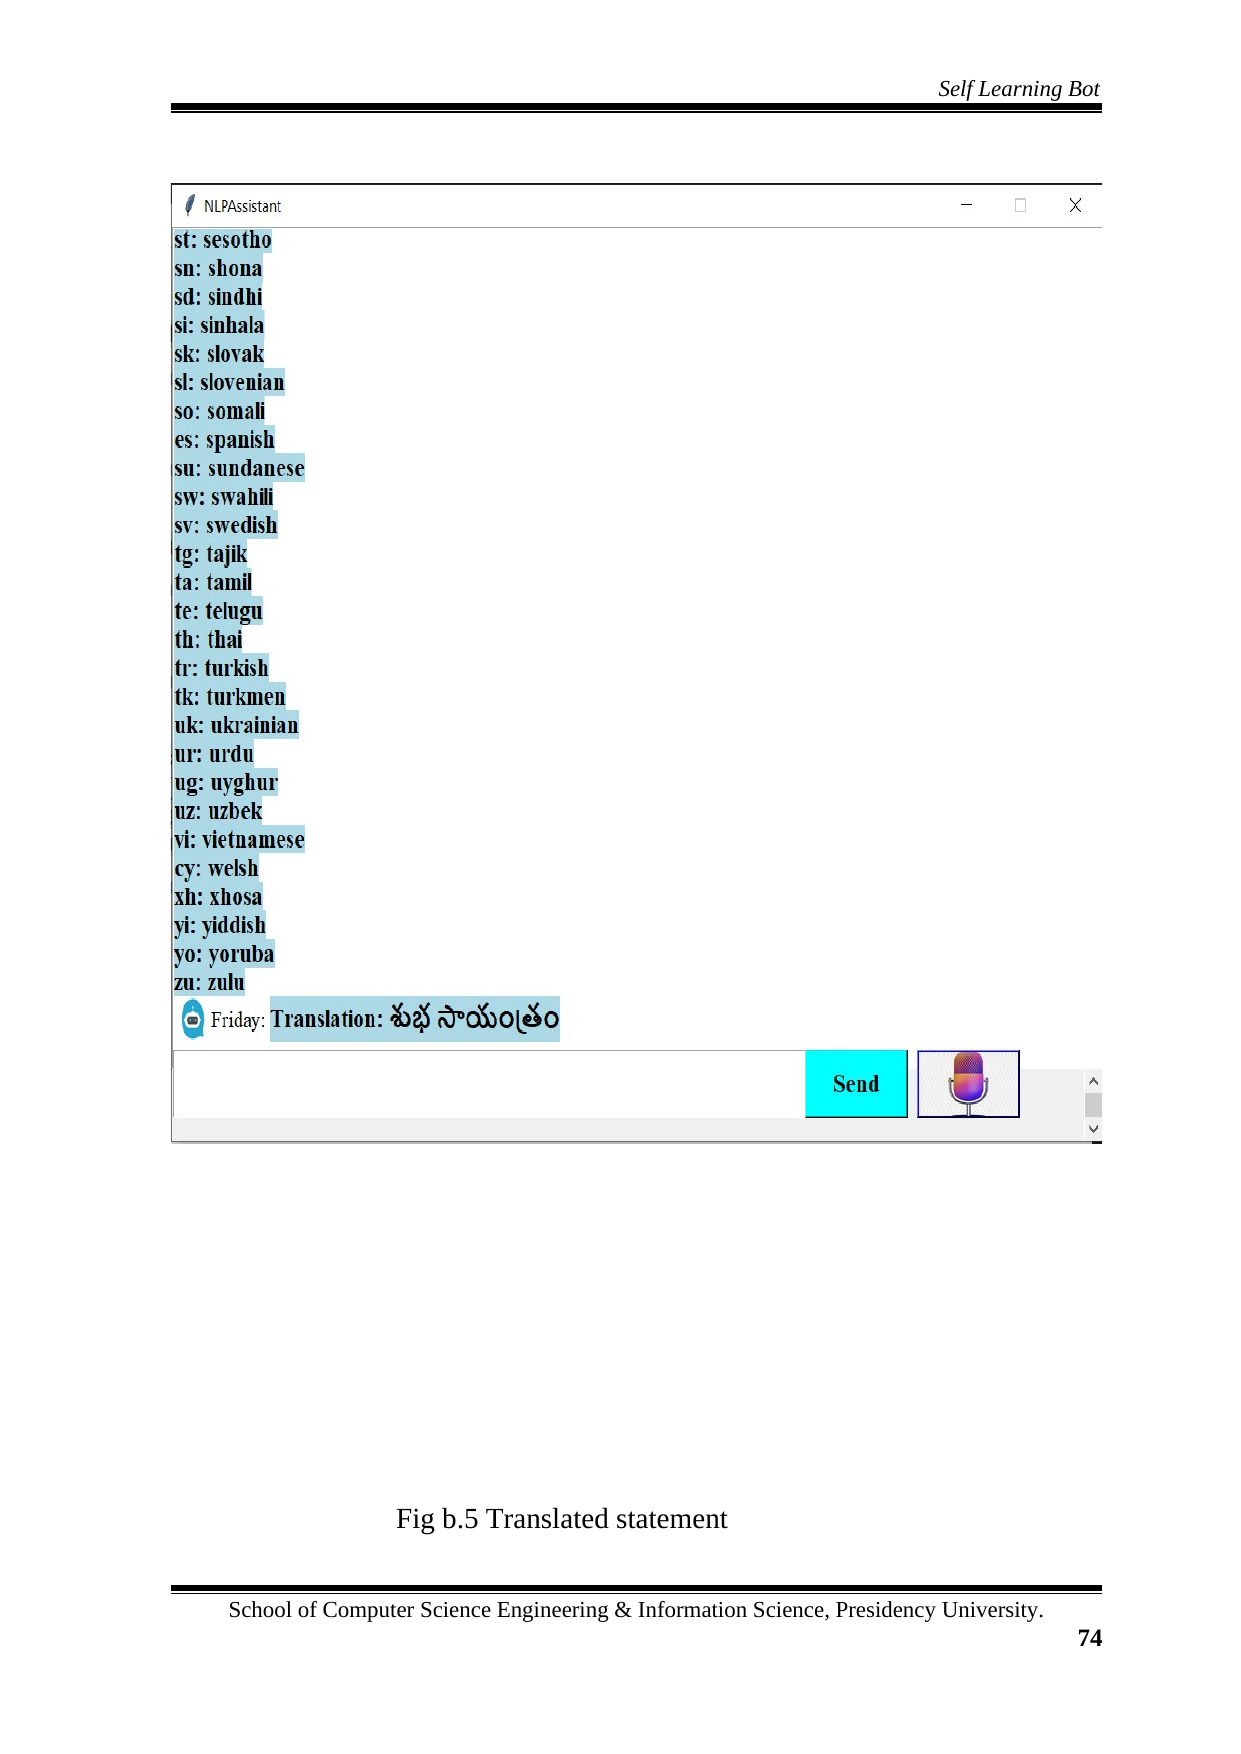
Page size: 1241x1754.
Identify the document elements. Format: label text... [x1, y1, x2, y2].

picture [170, 183, 1103, 1144]
text Fig b.5 Translated statement [321, 1501, 1102, 1535]
